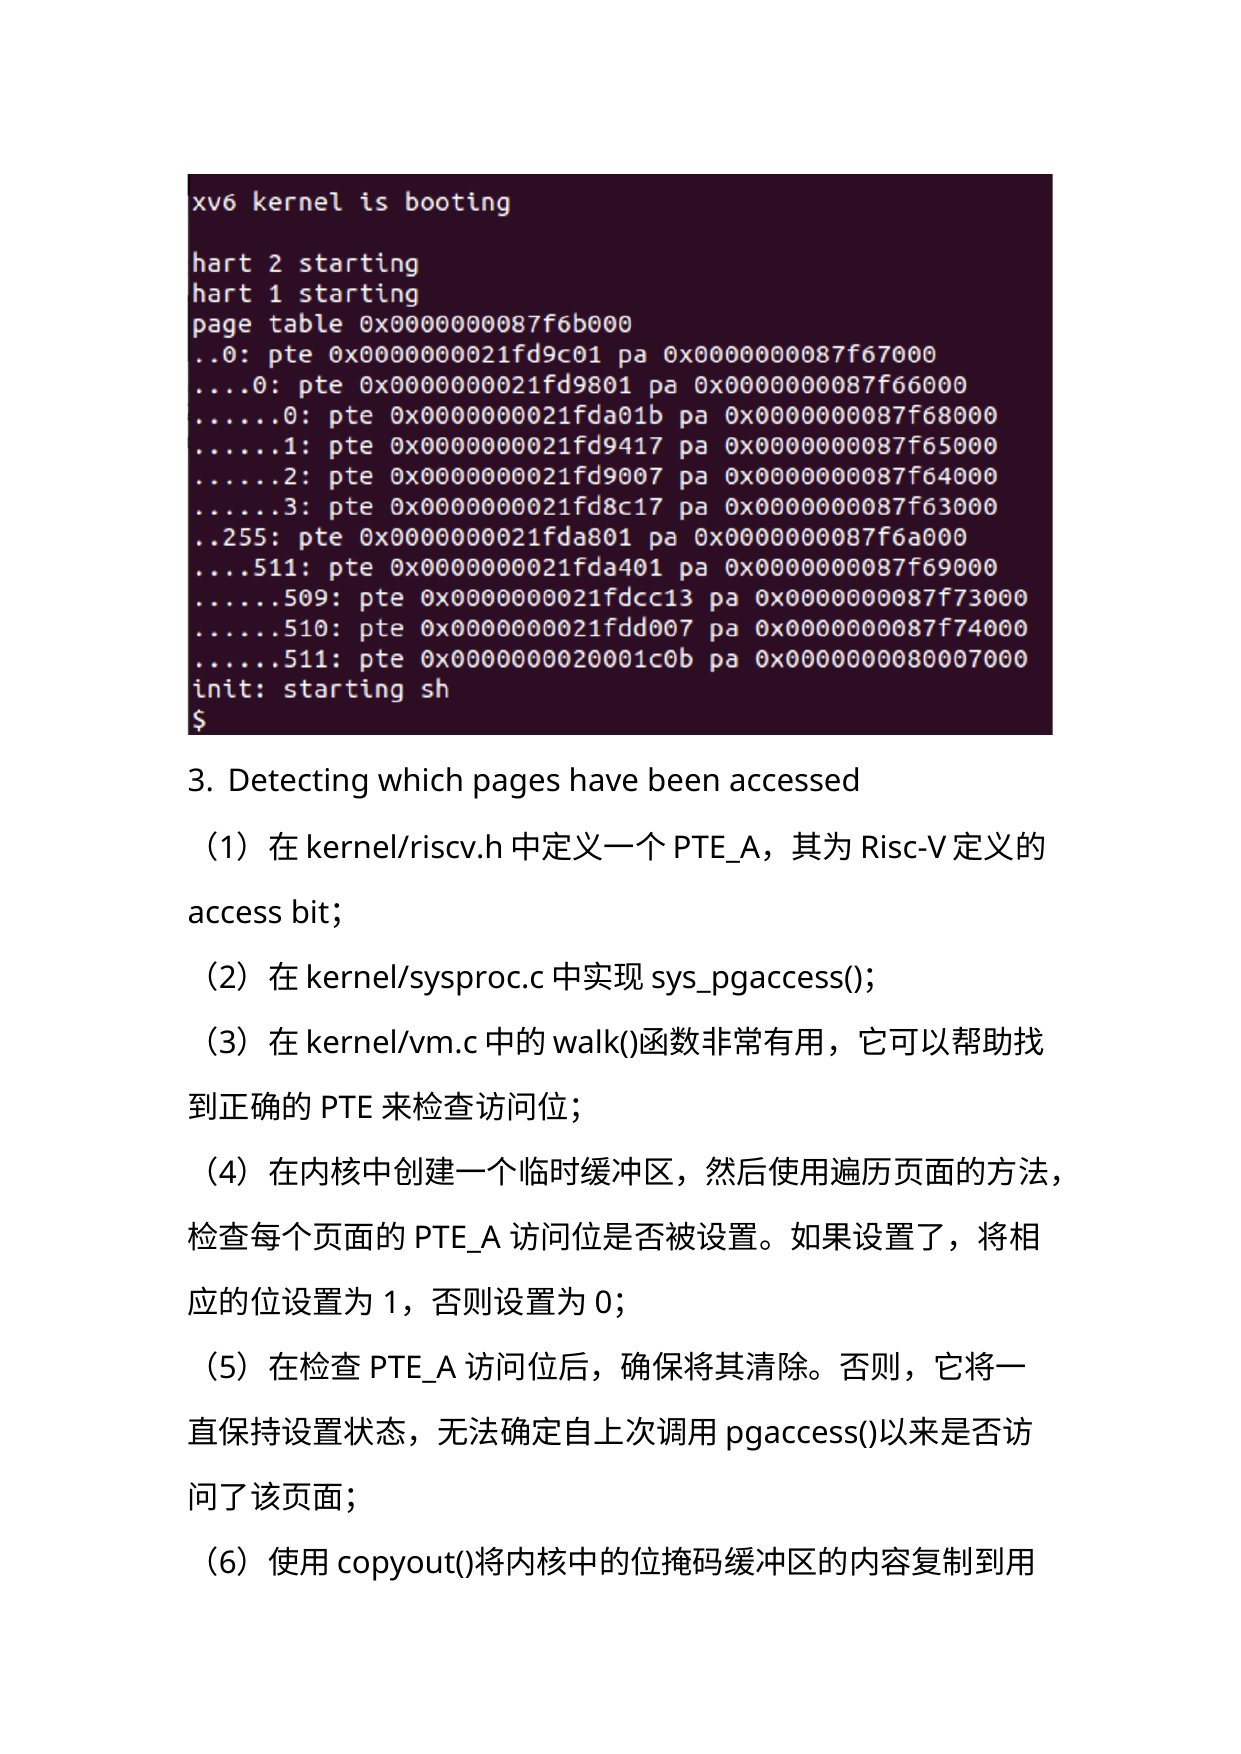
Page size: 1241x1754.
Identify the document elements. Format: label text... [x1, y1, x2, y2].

text （1）在kernel/riscv.h中定义一个PTE_A，其为Risc-V定义的 access bit； [187, 812, 1053, 942]
text 3. Detecting which pages have been accessed [187, 747, 1053, 812]
text （3）在kernel/vm.c中的walk()函数非常有用，它可以帮助找到正确的 PTE 来检查访问位； [187, 1007, 1053, 1137]
text （4）在内核中创建一个临时缓冲区，然后使用遍历页面的方法，检查每个页面的 PTE_A 访问位是否被设置。如果设置了，将相应的位设置为 1，否则设置为 0； [187, 1137, 1053, 1332]
text （2）在kernel/sysproc.c中实现sys_pgaccess()； [187, 942, 1053, 1007]
picture [187, 174, 1053, 735]
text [187, 1527, 1053, 1592]
text （5）在检查 PTE_A 访问位后，确保将其清除。否则，它将一直保持设置状态，无法确定自上次调用pgaccess()以来是否访问了该页面； [187, 1332, 1053, 1527]
